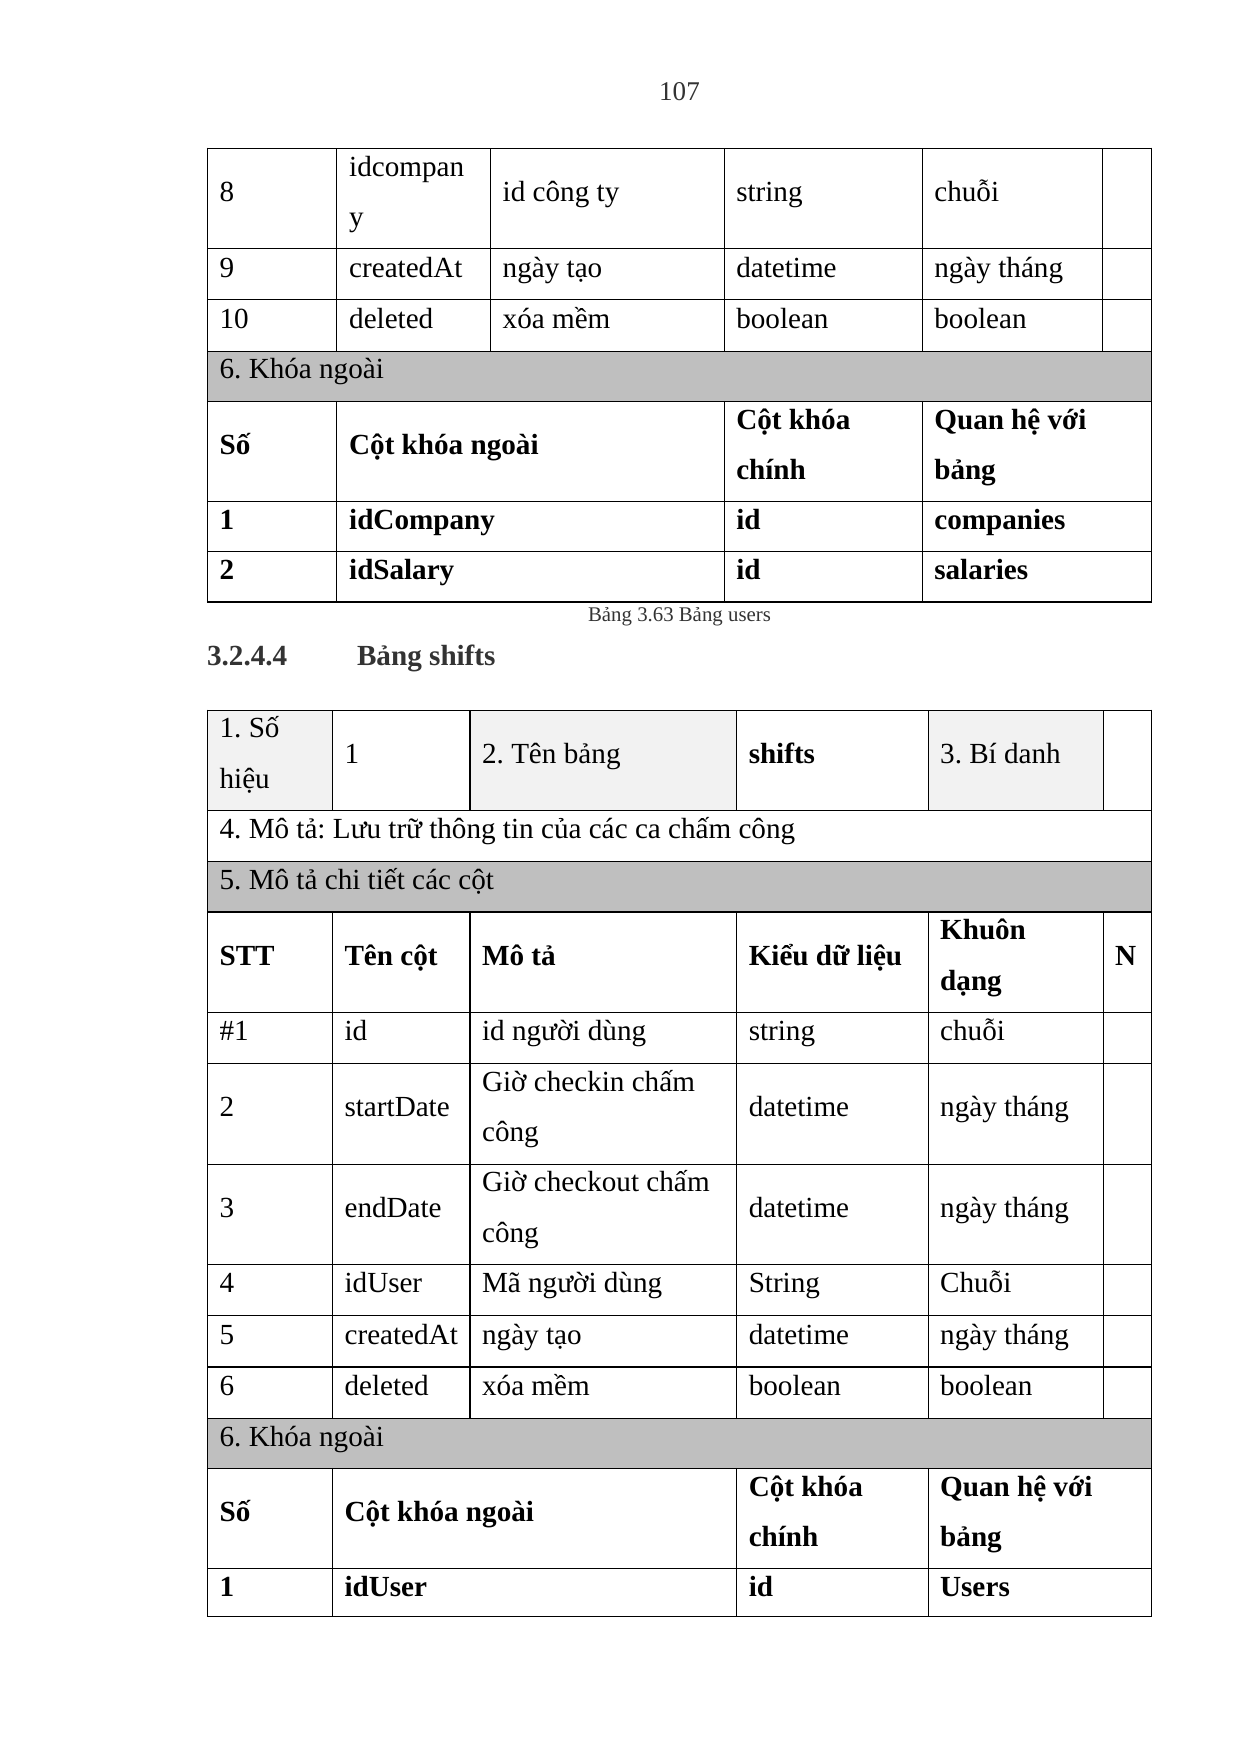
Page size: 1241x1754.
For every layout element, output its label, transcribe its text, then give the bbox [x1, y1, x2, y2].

table_cell id [333, 1013, 469, 1063]
table_cell Giờ checkin chấm công [471, 1064, 736, 1163]
table_cell datetime [737, 1165, 928, 1264]
table_cell 6 [208, 1368, 332, 1418]
table_cell [1104, 1064, 1151, 1163]
table_cell createdAt [337, 249, 490, 299]
table_cell ngày tháng [929, 1316, 1103, 1366]
table_cell chuỗi [923, 149, 1102, 248]
table_cell [1104, 1165, 1151, 1264]
table_cell Kiểu dữ liệu [737, 913, 928, 1012]
table_cell [1104, 1265, 1151, 1315]
table_cell 6. Khóa ngoài [208, 1419, 1151, 1468]
table_cell 5. Mô tả chi tiết các cột [208, 862, 1151, 911]
table_cell string [737, 1013, 928, 1063]
table_cell Cột khóa chính [725, 402, 922, 501]
table_cell Khuôn dạng [929, 913, 1103, 1012]
table_cell idSalary [337, 552, 724, 601]
table_cell boolean [929, 1368, 1103, 1418]
table_cell Quan hệ với bảng [923, 402, 1151, 501]
table_cell boolean [725, 300, 922, 351]
subtitle Bảng shifts [207, 638, 1152, 672]
table_cell id [737, 1569, 928, 1616]
table_header 3. Bí danh [929, 711, 1103, 810]
table_cell idCompany [337, 502, 724, 551]
table_cell createdAt [333, 1316, 469, 1366]
table_cell ngày tháng [923, 249, 1102, 299]
table_cell ngày tạo [491, 249, 724, 299]
table_header 2. Tên bảng [471, 711, 736, 810]
table_header 1 [333, 711, 469, 810]
table_cell ngày tháng [929, 1064, 1103, 1163]
table_cell 2 [208, 1064, 332, 1163]
table_cell id người dùng [471, 1013, 736, 1063]
table_cell startDate [333, 1064, 469, 1163]
table_cell Cột khóa ngoài [337, 402, 724, 501]
table_cell Tên cột [333, 913, 469, 1012]
table_cell Số [208, 1469, 332, 1568]
table_cell ngày tháng [929, 1165, 1103, 1264]
table_cell 6. Khóa ngoài [208, 352, 1151, 401]
table_cell 4 [208, 1265, 332, 1315]
table_cell STT [208, 913, 332, 1012]
table_cell [1104, 1368, 1151, 1418]
table_cell Quan hệ với bảng [929, 1469, 1151, 1568]
table_cell xóa mềm [471, 1368, 736, 1418]
table_cell [1103, 249, 1151, 299]
table_cell idcompany [337, 149, 490, 248]
table_cell string [725, 149, 922, 248]
table_cell Users [929, 1569, 1151, 1616]
table_cell Mô tả [471, 913, 736, 1012]
table_cell [1104, 1013, 1151, 1063]
table_cell #1 [208, 1013, 332, 1063]
table_cell datetime [737, 1316, 928, 1366]
table_header [1104, 711, 1151, 810]
table_cell [1103, 300, 1151, 351]
table_cell datetime [725, 249, 922, 299]
table_cell 9 [208, 249, 336, 299]
table_header 1. Số hiệu [208, 711, 332, 810]
table_cell deleted [337, 300, 490, 351]
table_cell chuỗi [929, 1013, 1103, 1063]
table_cell idUser [333, 1265, 469, 1315]
table_cell [1103, 149, 1151, 248]
table_cell 5 [208, 1316, 332, 1366]
table_cell id [725, 552, 922, 601]
table_cell 3 [208, 1165, 332, 1264]
table_cell id [725, 502, 922, 551]
table_cell 10 [208, 300, 336, 351]
table_cell companies [923, 502, 1151, 551]
table_cell 8 [208, 149, 336, 248]
table_cell Cột khóa ngoài [333, 1469, 736, 1568]
table_cell idUser [333, 1569, 736, 1616]
table_cell boolean [923, 300, 1102, 351]
table_cell N [1104, 913, 1151, 1012]
table_cell 1 [208, 502, 336, 551]
table_cell 1 [208, 1569, 332, 1616]
table_cell Giờ checkout chấm công [471, 1165, 736, 1264]
table_cell Chuỗi [929, 1265, 1103, 1315]
table_cell 2 [208, 552, 336, 601]
table_cell boolean [737, 1368, 928, 1418]
table_cell ngày tạo [471, 1316, 736, 1366]
table_cell endDate [333, 1165, 469, 1264]
table_cell xóa mềm [491, 300, 724, 351]
table_cell salaries [923, 552, 1151, 601]
table_cell id công ty [491, 149, 724, 248]
table_cell [1104, 1316, 1151, 1366]
table_cell String [737, 1265, 928, 1315]
table_cell deleted [333, 1368, 469, 1418]
table_cell datetime [737, 1064, 928, 1163]
table_cell Số [208, 402, 336, 501]
table_cell Mã người dùng [471, 1265, 736, 1315]
table_cell Cột khóa chính [737, 1469, 928, 1568]
table_header shifts [737, 711, 928, 810]
table_cell 4. Mô tả: Lưu trữ thông tin của các ca chấm công [208, 811, 1151, 861]
